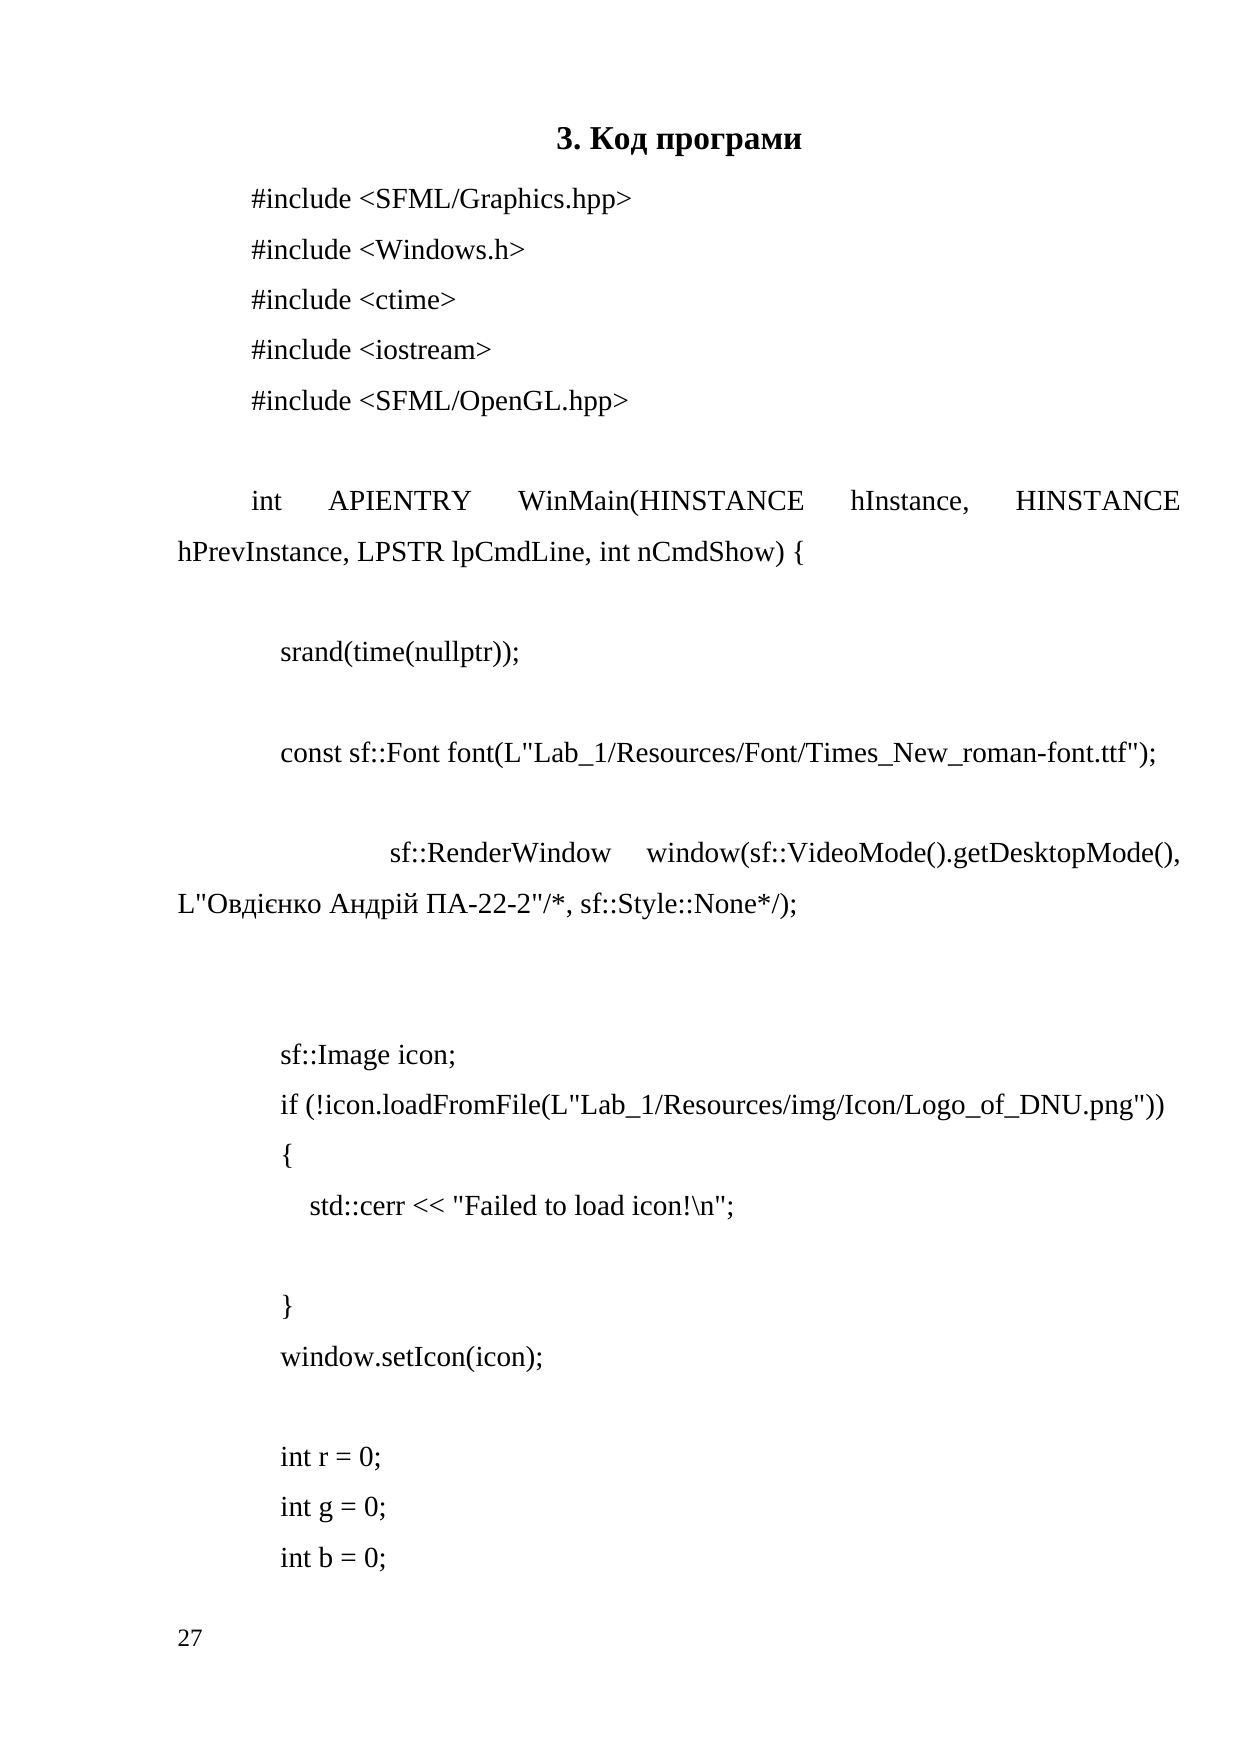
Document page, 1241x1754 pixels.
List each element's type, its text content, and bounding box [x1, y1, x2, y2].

text 3. Код програми [177, 118, 1181, 156]
text int APIENTRY WinMain(HINSTANCE hInstance, HINSTANCE hPrevInstance, LPSTR lpCmdLine, int nCmdShow) { [177, 483, 1181, 567]
text srand(time(nullptr)); [177, 634, 1181, 668]
text window.setIcon(icon); [177, 1339, 1181, 1372]
text #include <Windows.h> [177, 232, 1181, 265]
text } [177, 1288, 1181, 1322]
text #include <SFML/OpenGL.hpp> [177, 383, 1181, 416]
text { [177, 1137, 1181, 1171]
text if (!icon.loadFromFile(L"Lab_1/Resources/img/Icon/Logo_of_DNU.png")) [177, 1087, 1181, 1121]
text int r = 0; [177, 1439, 1181, 1473]
text int g = 0; [177, 1489, 1181, 1523]
text #include <SFML/Graphics.hpp> [177, 181, 1181, 215]
text const sf::Font font(L"Lab_1/Resources/Font/Times_New_roman-font.ttf"); [177, 735, 1181, 768]
text #include <iostream> [177, 332, 1181, 366]
text sf::Image icon; [177, 1037, 1181, 1070]
text sf::RenderWindow window(sf::VideoMode().getDesktopMode(), L"Овдієнко Андрій ПА-22-2"/*, sf::Style::None*/); [177, 836, 1181, 919]
text #include <ctime> [177, 282, 1181, 316]
text int b = 0; [177, 1540, 1181, 1573]
text std::cerr << "Failed to load icon!\n"; [177, 1188, 1181, 1221]
